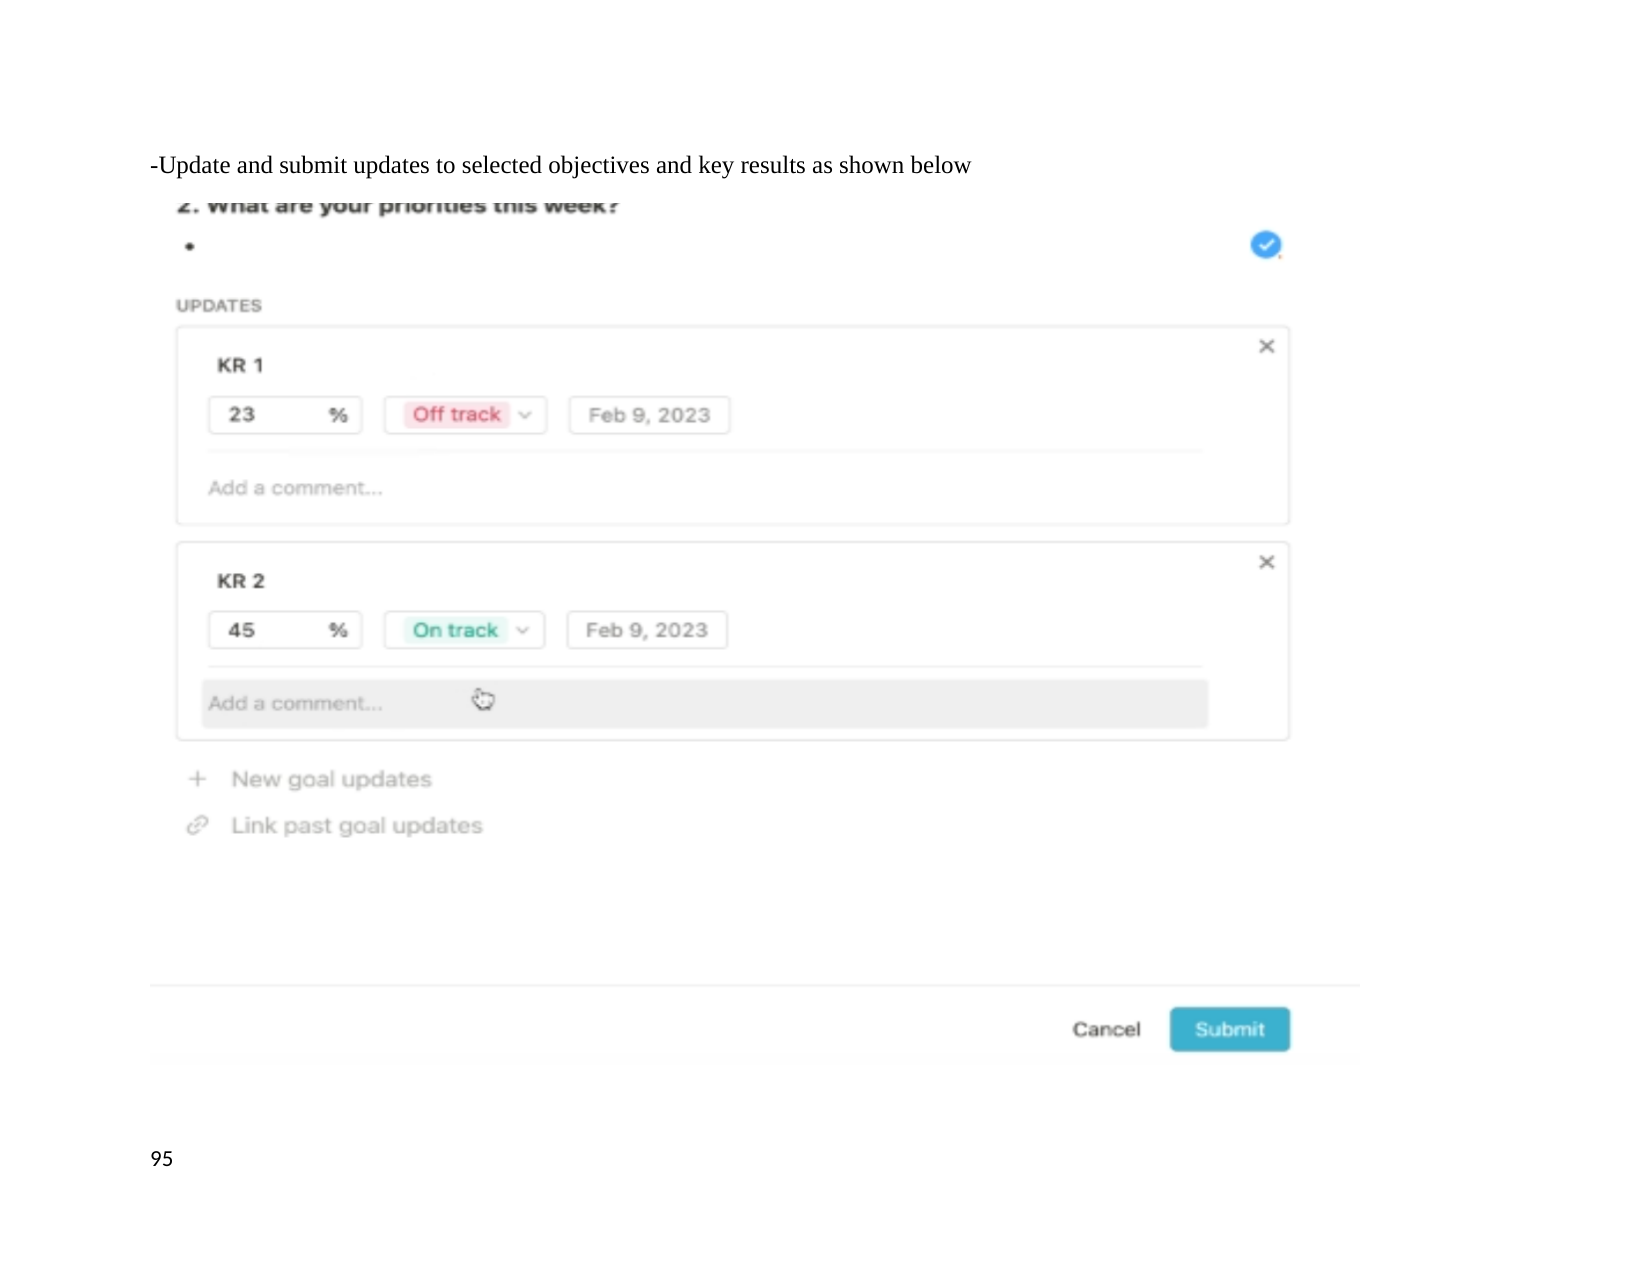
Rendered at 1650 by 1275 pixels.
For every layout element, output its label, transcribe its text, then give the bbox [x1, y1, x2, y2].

text -Update and submit updates to selected objectives and key results as shown below [150, 150, 1500, 179]
picture [150, 203, 1360, 1065]
